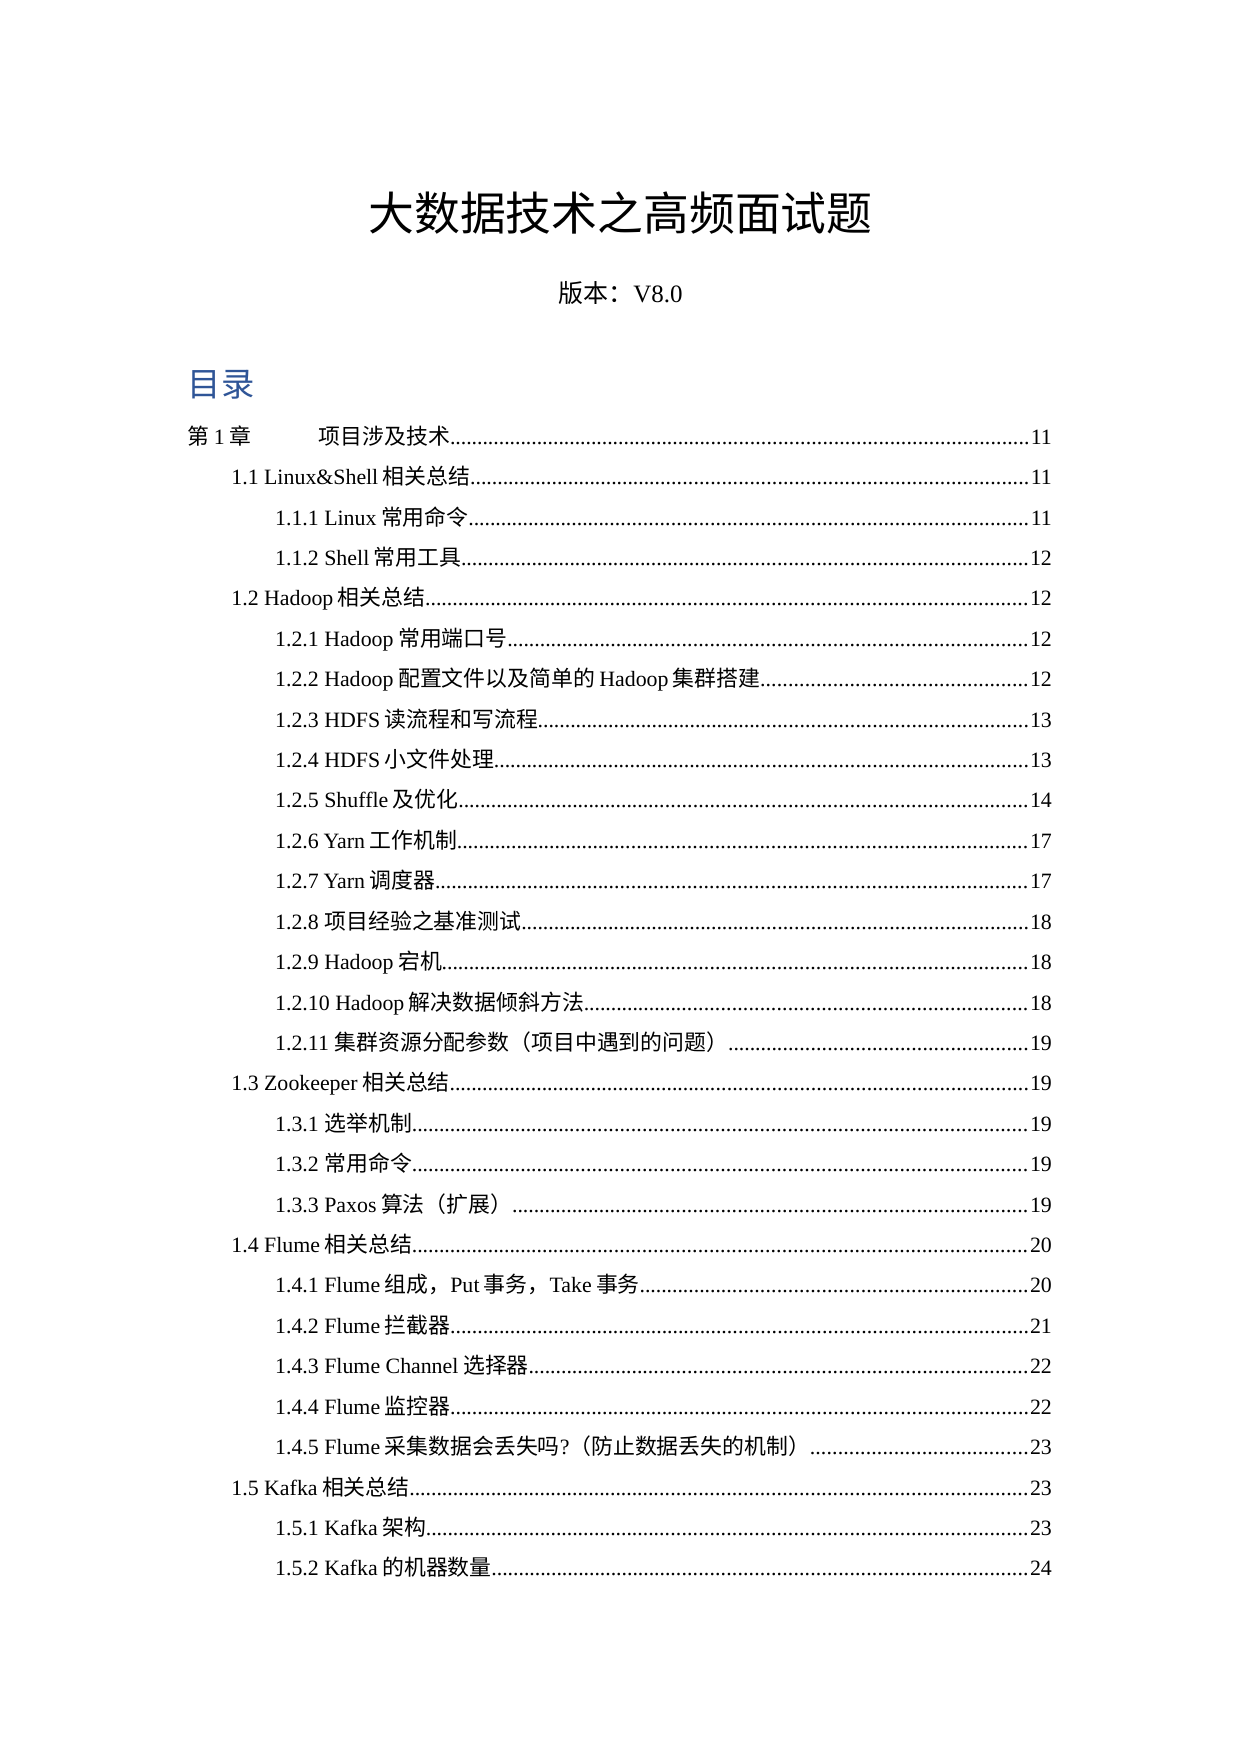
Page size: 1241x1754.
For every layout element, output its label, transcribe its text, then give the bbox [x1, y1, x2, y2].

text 版本：V8.0 [187, 259, 1053, 324]
text 大数据技术之高频面试题 [187, 162, 1053, 259]
